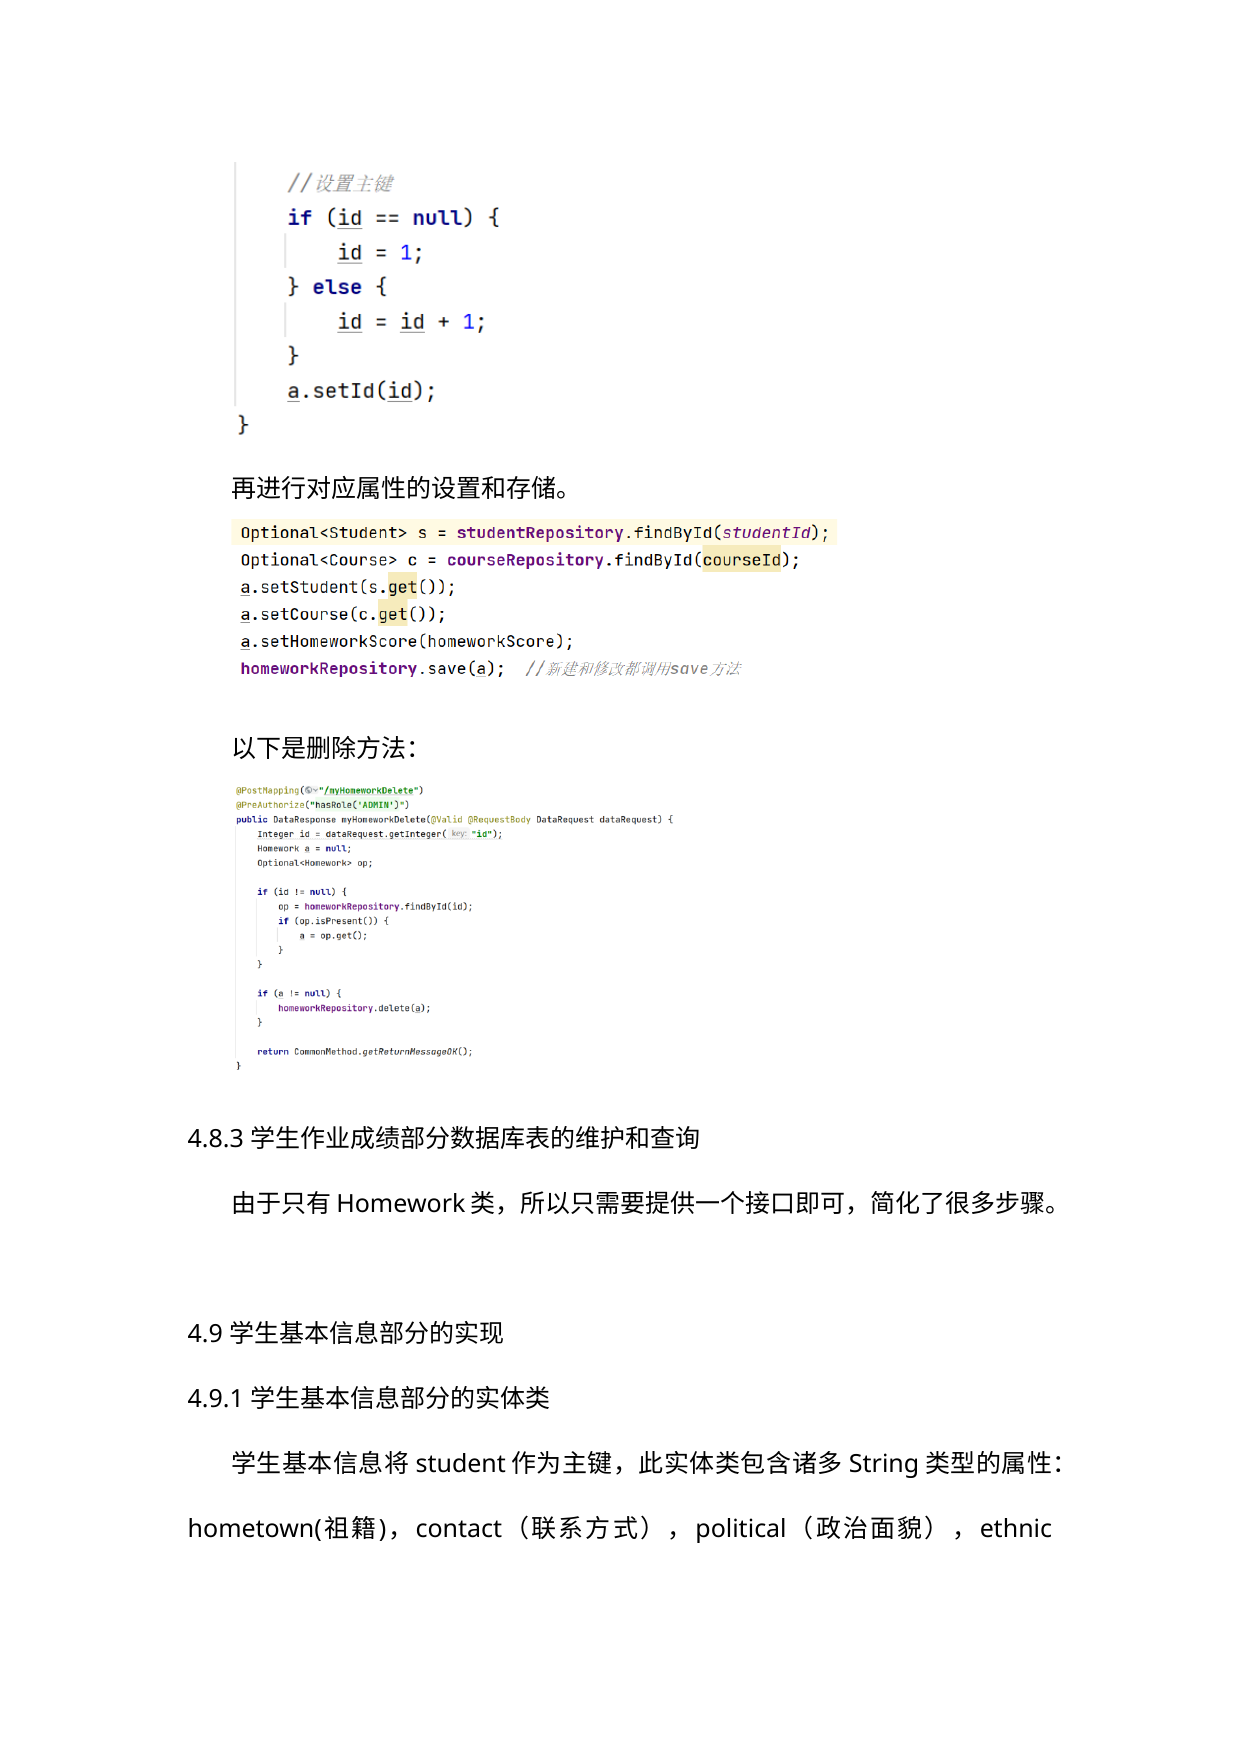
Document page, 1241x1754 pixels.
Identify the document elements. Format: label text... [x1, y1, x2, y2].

text 4.9.1 学生基本信息部分的实体类 [187, 1364, 1053, 1429]
picture [231, 162, 524, 445]
text 4.8.3 学生作业成绩部分数据库表的维护和查询 [187, 1104, 1053, 1169]
text 再进行对应属性的设置和存储。 [187, 454, 1053, 519]
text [187, 1429, 1053, 1559]
text 由于只有Homework类，所以只需要提供一个接口即可，简化了很多步骤。 [187, 1169, 1053, 1234]
text 4.9 学生基本信息部分的实现 [187, 1299, 1053, 1364]
text 以下是删除方法： [187, 714, 1053, 779]
picture [231, 779, 686, 1074]
picture [231, 519, 838, 686]
